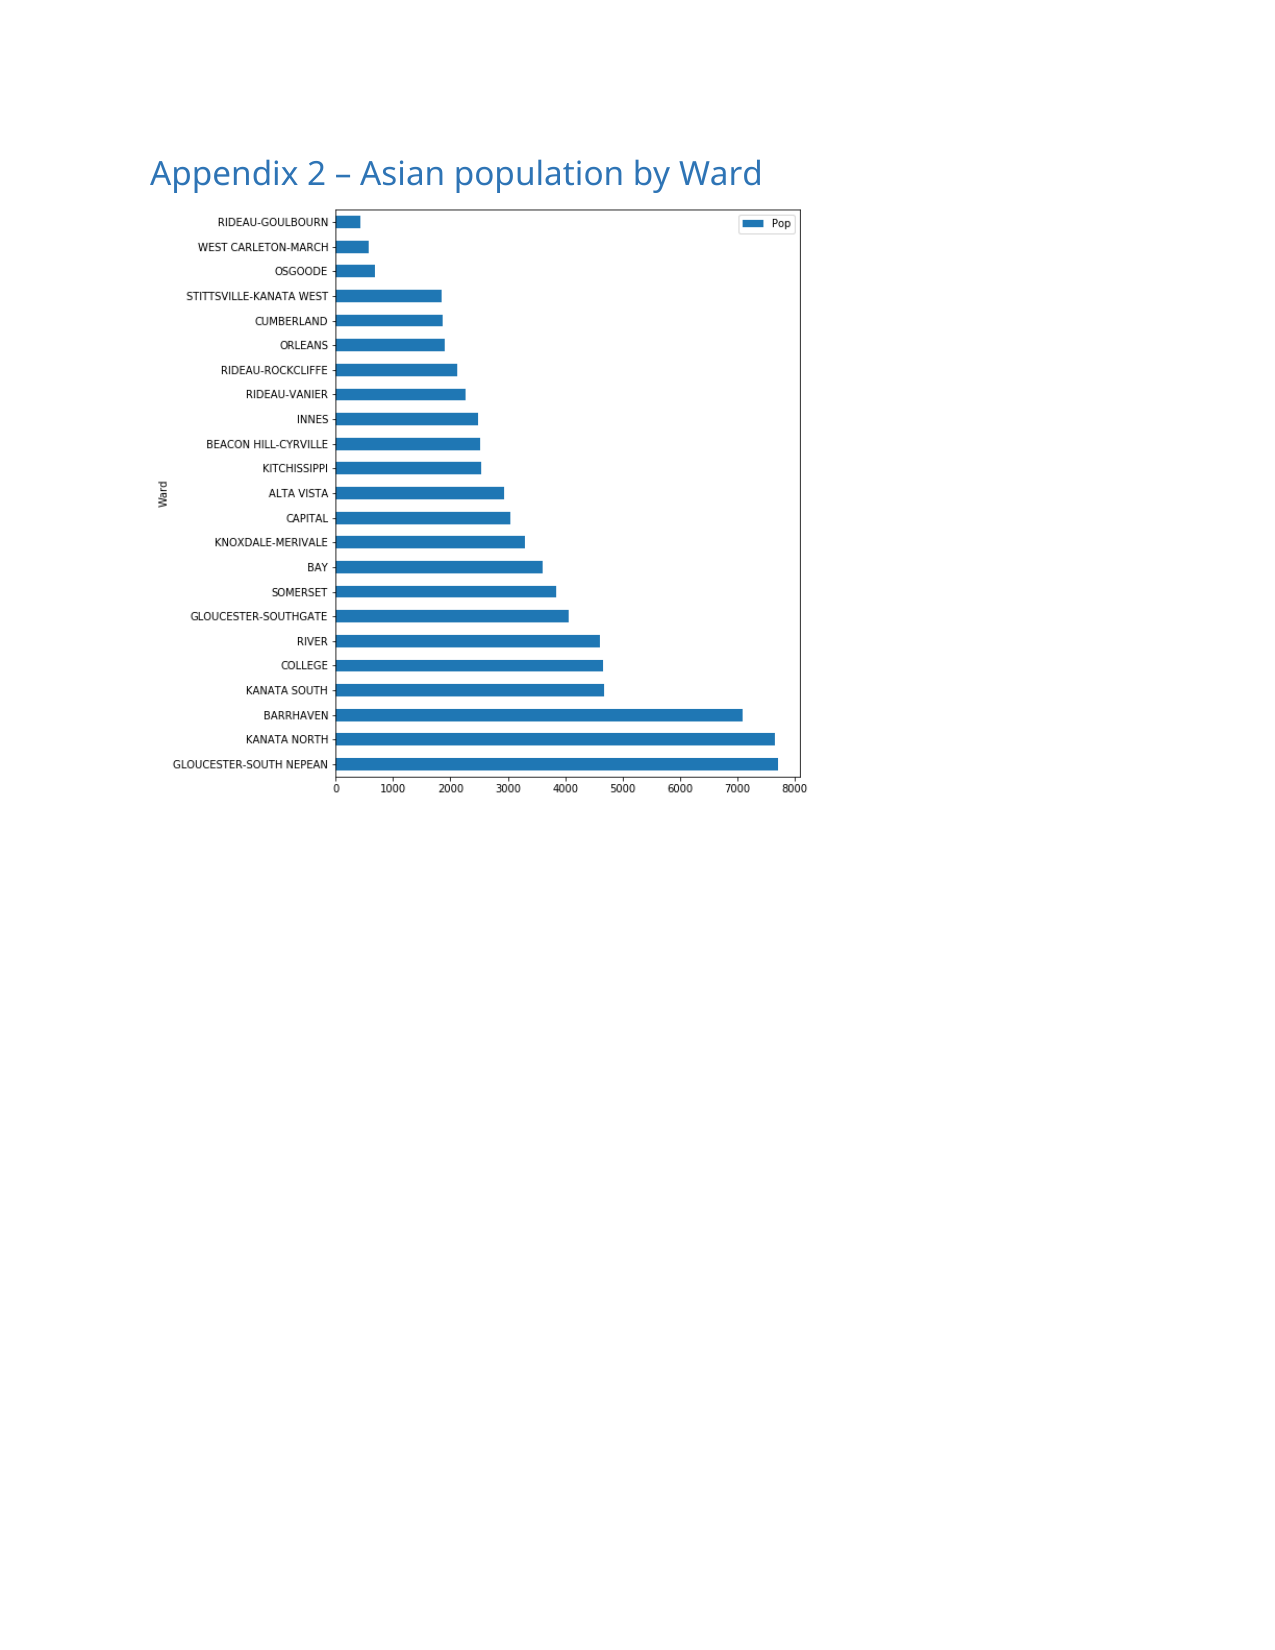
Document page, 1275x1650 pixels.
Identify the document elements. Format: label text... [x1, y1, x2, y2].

subtitle Appendix 2 – Asian population by Ward [150, 150, 1125, 195]
picture [150, 198, 827, 807]
